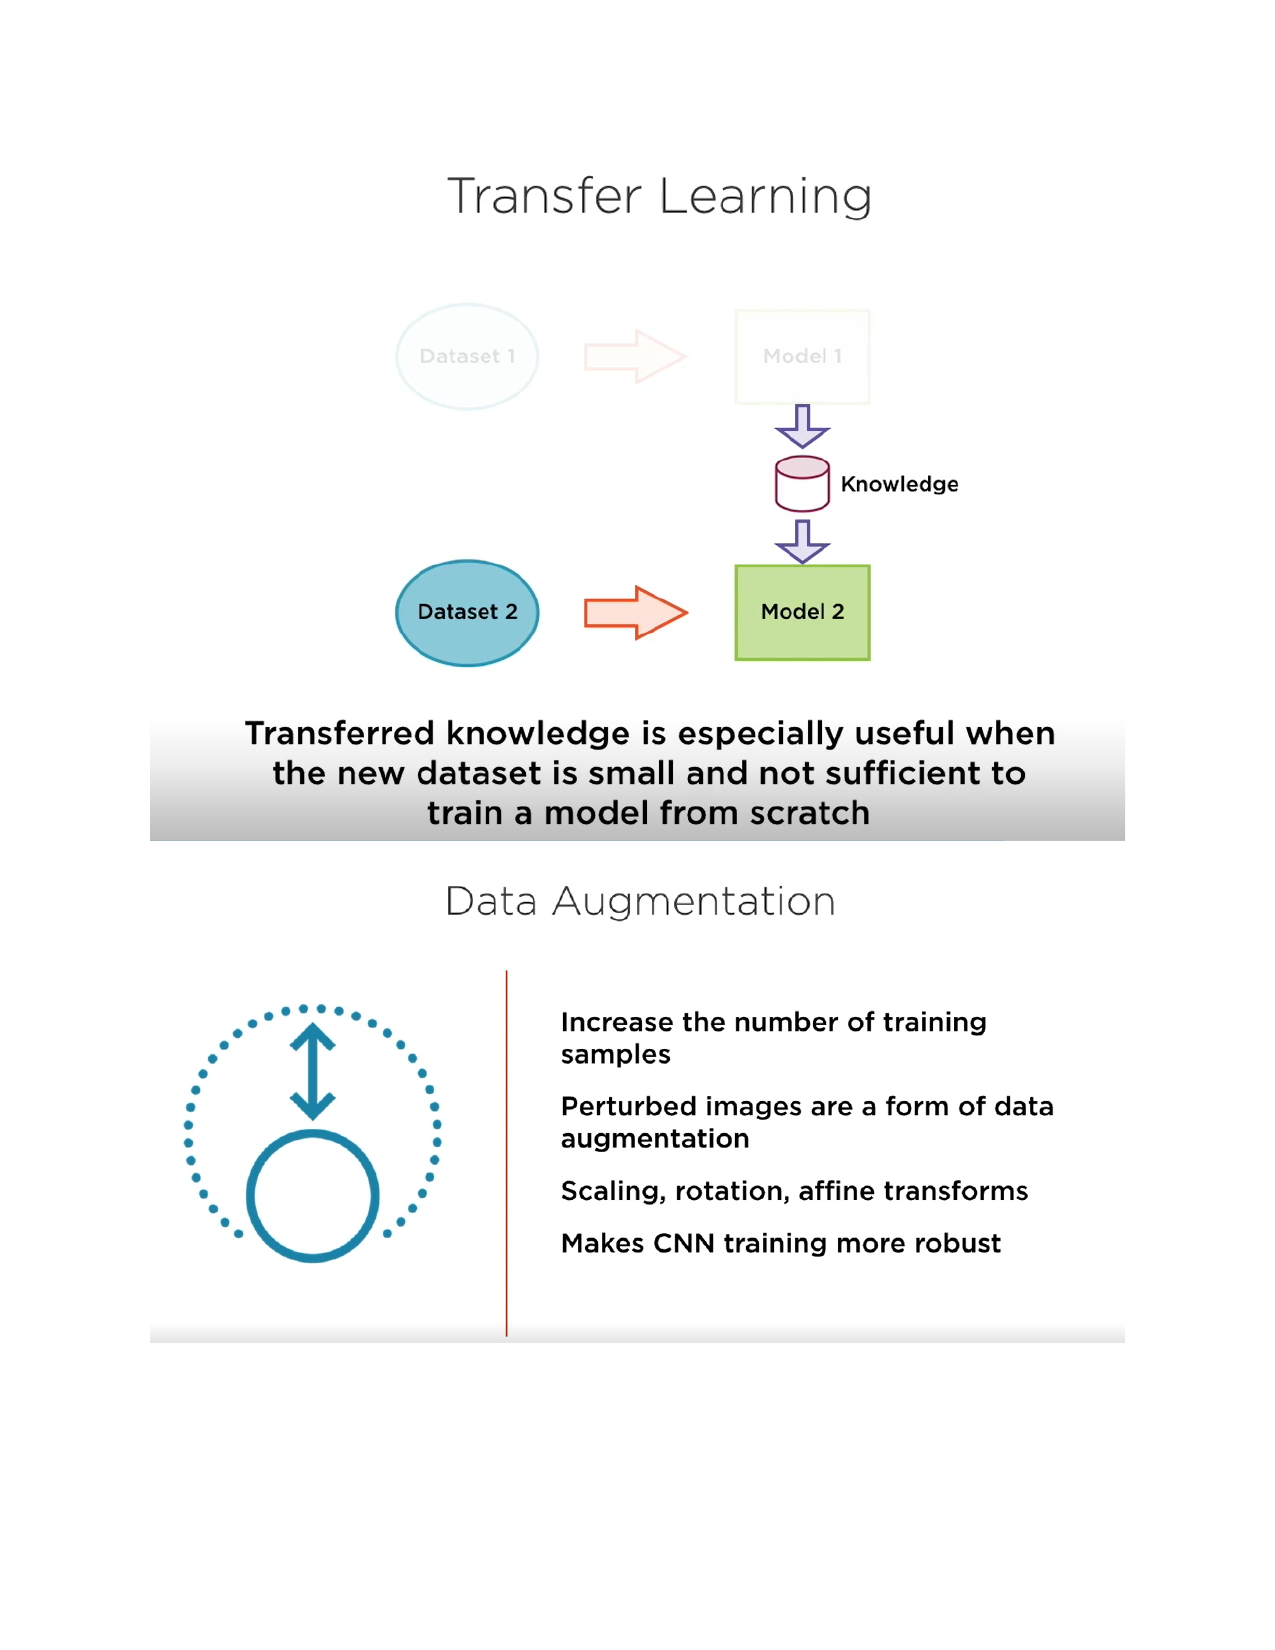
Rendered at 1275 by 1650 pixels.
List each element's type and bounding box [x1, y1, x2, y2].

picture [150, 150, 1125, 841]
picture [150, 866, 1125, 1343]
